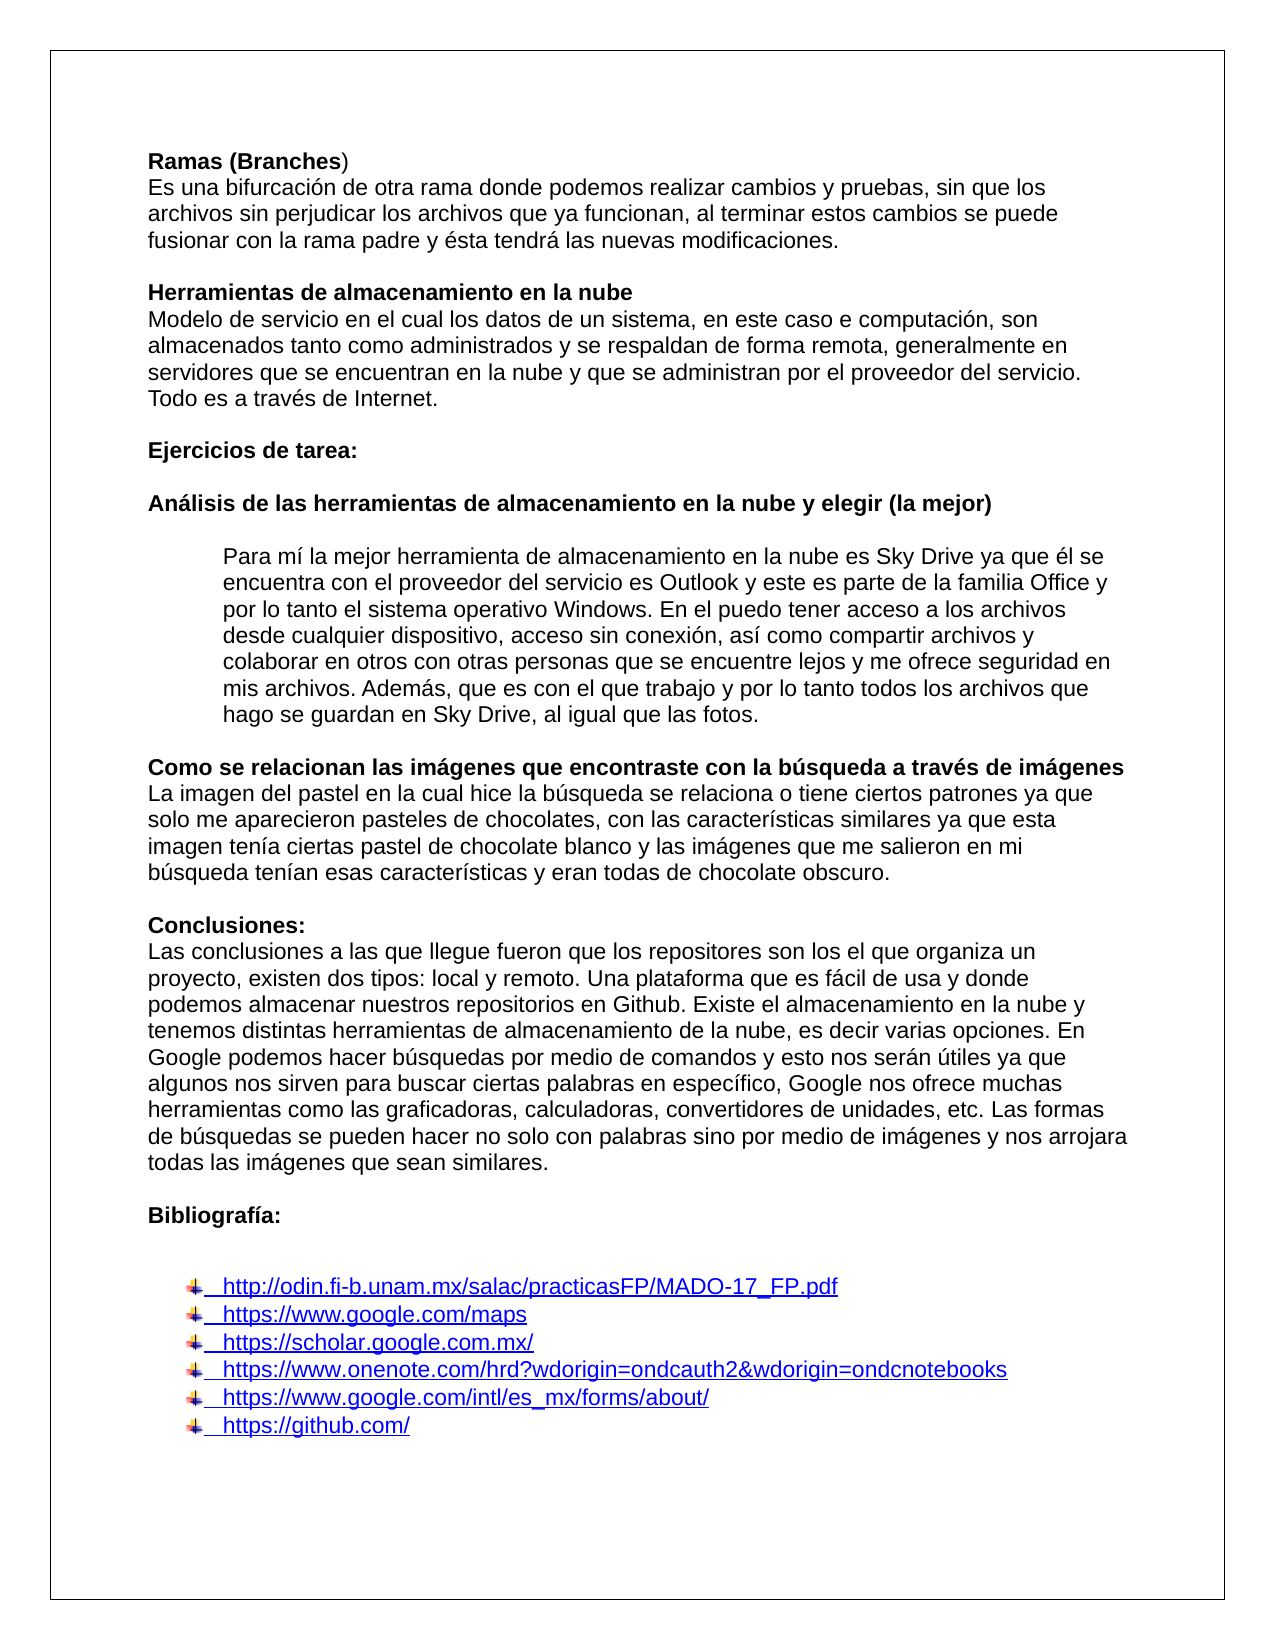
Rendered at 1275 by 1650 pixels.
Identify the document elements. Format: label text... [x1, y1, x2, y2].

text Conclusiones: [148, 912, 1127, 938]
picture [186, 1305, 203, 1322]
text Bibliografía: [148, 1202, 1127, 1228]
text Es una bifurcación de otra rama donde podemos realizar cambios y pruebas, sin que los archivos sin perjudicar los archivos que ya funcionan, al terminar estos cambios se puede fusionar con la rama padre y ésta tendrá las nuevas modificaciones. [148, 174, 1127, 253]
text Herramientas de almacenamiento en la nube [148, 279, 1127, 306]
list http://odin.fi-b.unam.mx/salac/practicasFP/MADO-17_FP.pdf [185, 1273, 1127, 1299]
picture [186, 1277, 203, 1295]
list https://www.google.com/maps [185, 1301, 1127, 1327]
text La imagen del pastel en la cual hice la búsqueda se relaciona o tiene ciertos patrones ya que solo me aparecieron pasteles de chocolates, con las características similares ya que esta imagen tenía ciertas pastel de chocolate blanco y las imágenes que me salieron en mi búsqueda tenían esas características y eran todas de chocolate obscuro. [148, 780, 1127, 886]
list https://www.onenote.com/hrd?wdorigin=ondcauth2&wdorigin=ondcnotebooks [185, 1356, 1127, 1383]
picture [186, 1389, 203, 1406]
picture [186, 1361, 203, 1378]
picture [186, 1333, 203, 1350]
text Como se relacionan las imágenes que encontraste con la búsqueda a través de imágenes [148, 754, 1127, 780]
picture [186, 1417, 203, 1434]
list https://www.google.com/intl/es_mx/forms/about/ [185, 1384, 1127, 1411]
text Análisis de las herramientas de almacenamiento en la nube y elegir (la mejor) [148, 490, 1127, 517]
text Modelo de servicio en el cual los datos de un sistema, en este caso e computación, son almacenados tanto como administrados y se respaldan de forma remota, generalmente en servidores que se encuentran en la nube y que se administran por el proveedor del servicio. Todo es a través de Internet. [148, 306, 1127, 411]
text Las conclusiones a las que llegue fueron que los repositores son los el que organiza un proyecto, existen dos tipos: local y remoto. Una plataforma que es fácil de usa y donde podemos almacenar nuestros repositorios en Github. Existe el almacenamiento en la nube y tenemos distintas herramientas de almacenamiento de la nube, es decir varias opciones. En Google podemos hacer búsquedas por medio de comandos y esto nos serán útiles ya que algunos nos sirven para buscar ciertas palabras en específico, Google nos ofrece muchas herramientas como las graficadoras, calculadoras, convertidores de unidades, etc. Las formas de búsquedas se pueden hacer no solo con palabras sino por medio de imágenes y nos arrojara todas las imágenes que sean similares. [148, 938, 1127, 1175]
list https://scholar.google.com.mx/ [185, 1328, 1127, 1355]
text Para mí la mejor herramienta de almacenamiento en la nube es Sky Drive ya que él se encuentra con el proveedor del servicio es Outlook y este es parte de la familia Office y por lo tanto el sistema operativo Windows. En el puedo tener acceso a los archivos desde cualquier dispositivo, acceso sin conexión, así como compartir archivos y colaborar en otros con otras personas que se encuentre lejos y me ofrece seguridad en mis archivos. Además, que es con el que trabajo y por lo tanto todos los archivos que hago se guardan en Sky Drive, al igual que las fotos. [223, 543, 1127, 727]
list https://github.com/ [185, 1412, 1127, 1439]
text Ejercicios de tarea: [148, 437, 1127, 464]
text Ramas (Branches) [148, 148, 1127, 174]
